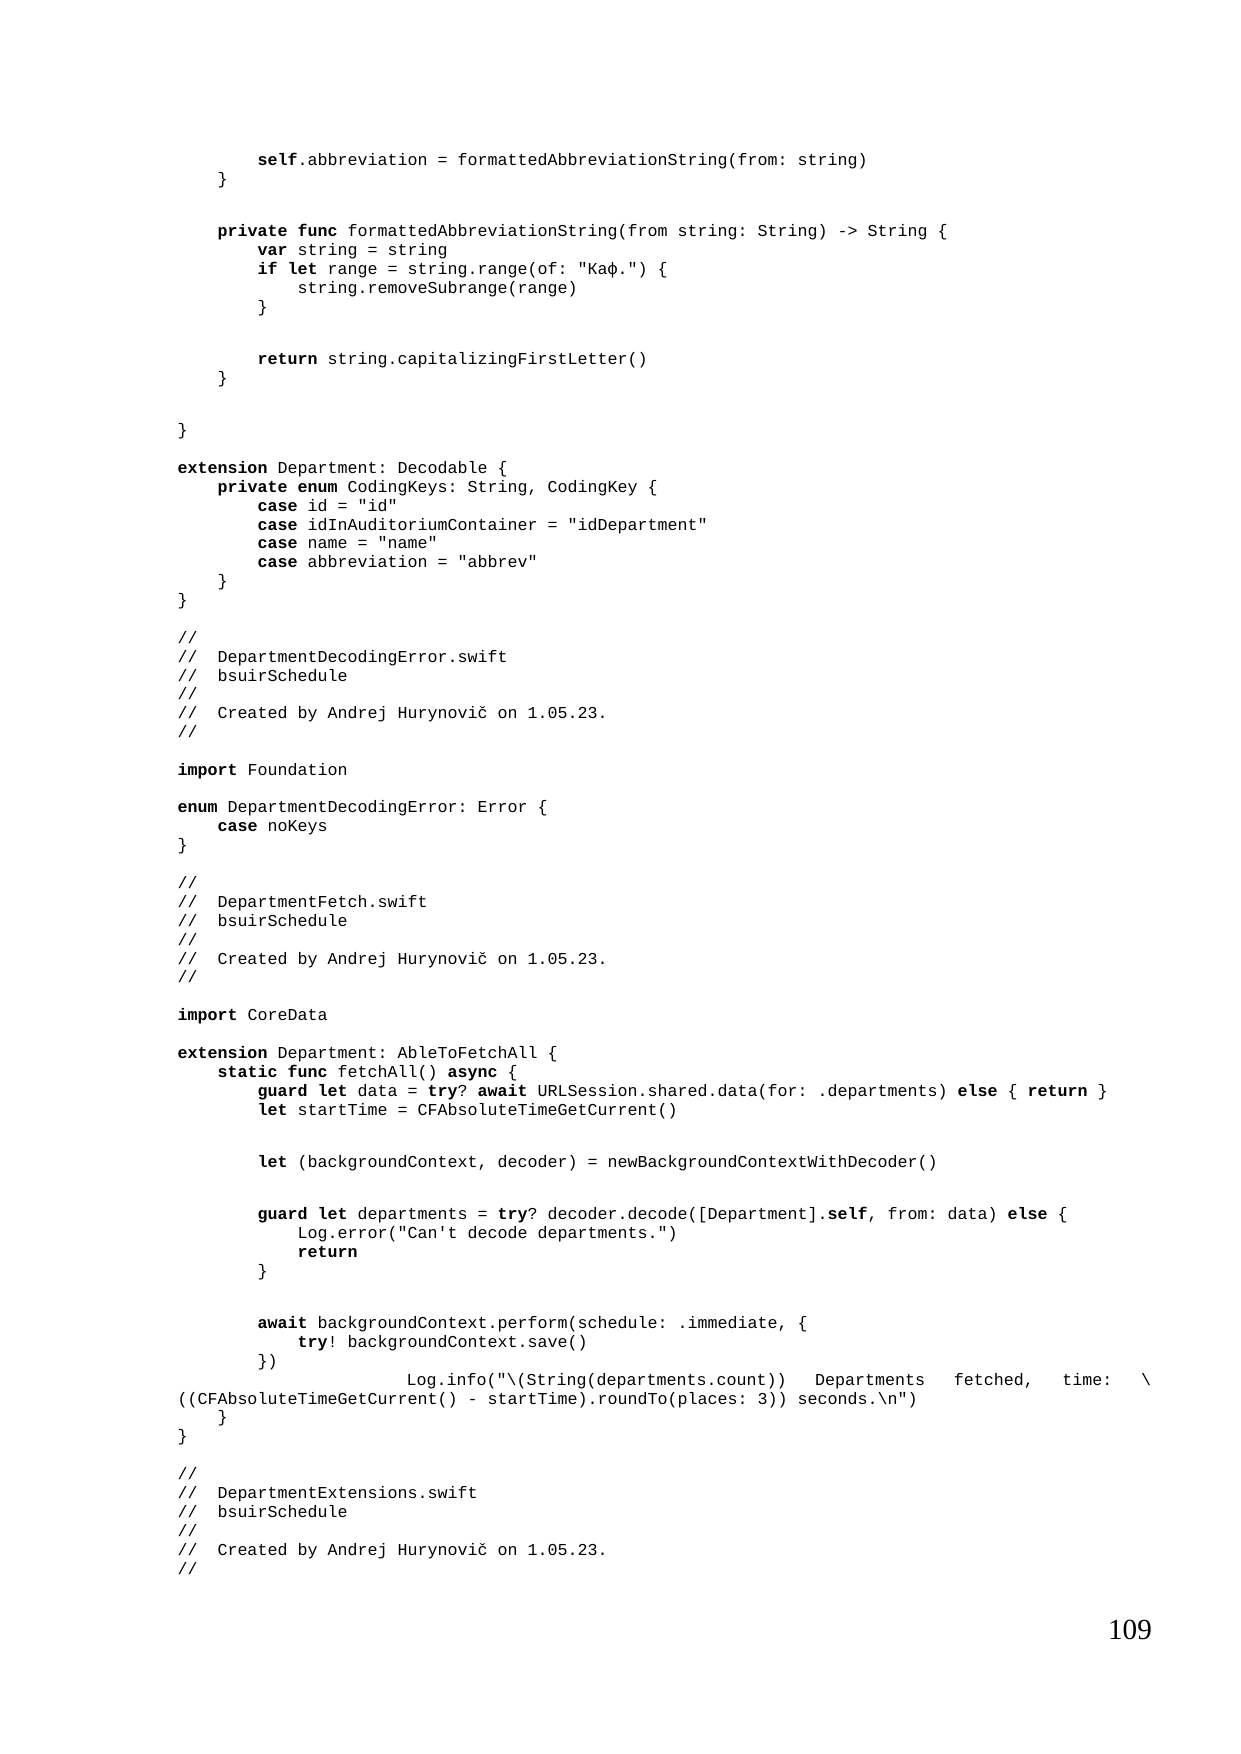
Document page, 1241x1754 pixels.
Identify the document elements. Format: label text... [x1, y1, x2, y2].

text // [177, 1466, 1152, 1485]
text } [177, 422, 1152, 441]
text // DepartmentExtensions.swift [177, 1485, 1152, 1504]
text enum DepartmentDecodingError: Error { [177, 799, 1152, 818]
text private enum CodingKeys: String, CodingKey { [177, 478, 1152, 497]
text Log.error("Can't decode departments.") [177, 1225, 1152, 1243]
text extension Department: Decodable { [177, 460, 1152, 478]
text self.abbreviation = formattedAbbreviationString(from: string) [177, 152, 1152, 171]
text // [177, 931, 1152, 950]
text if let range = string.range(of: "Каф.") { [177, 261, 1152, 279]
text // [177, 686, 1152, 705]
text // bsuirSchedule [177, 667, 1152, 686]
text // [177, 1560, 1152, 1579]
text // Created by Andrej Hurynovič on 1.05.23. [177, 1541, 1152, 1560]
text // [177, 875, 1152, 894]
text private func formattedAbbreviationString(from string: String) -> String { [177, 223, 1152, 242]
text // [177, 969, 1152, 988]
text // DepartmentFetch.swift [177, 894, 1152, 912]
text // Created by Andrej Hurynovič on 1.05.23. [177, 705, 1152, 724]
text let (backgroundContext, decoder) = newBackgroundContextWithDecoder() [177, 1153, 1152, 1172]
text extension Department: AbleToFetchAll { [177, 1044, 1152, 1063]
text } [177, 573, 1152, 592]
text // bsuirSchedule [177, 1504, 1152, 1522]
text } [177, 592, 1152, 611]
text case abbreviation = "abbrev" [177, 554, 1152, 573]
text } [177, 1428, 1152, 1447]
text return [177, 1243, 1152, 1262]
text } [177, 369, 1152, 388]
text case name = "name" [177, 535, 1152, 554]
text // [177, 724, 1152, 742]
text // bsuirSchedule [177, 912, 1152, 931]
text }) [177, 1352, 1152, 1371]
text Log.info("\(String(departments.count)) Departments fetched, time: \((CFAbsoluteTimeGetCurrent() - startTime).roundTo(places: 3)) seconds.\n") [177, 1371, 1152, 1409]
text string.removeSubrange(range) [177, 279, 1152, 298]
text await backgroundContext.perform(schedule: .immediate, { [177, 1315, 1152, 1334]
text case id = "id" [177, 497, 1152, 516]
text // [177, 1522, 1152, 1541]
text case idInAuditoriumContainer = "idDepartment" [177, 516, 1152, 535]
text return string.capitalizingFirstLetter() [177, 351, 1152, 369]
text } [177, 171, 1152, 189]
text guard let data = try? await URLSession.shared.data(for: .departments) else { return } [177, 1082, 1152, 1101]
text var string = string [177, 242, 1152, 261]
text import CoreData [177, 1007, 1152, 1026]
text static func fetchAll() async { [177, 1063, 1152, 1082]
text } [177, 1409, 1152, 1428]
text let startTime = CFAbsoluteTimeGetCurrent() [177, 1101, 1152, 1120]
text // [177, 629, 1152, 648]
text guard let departments = try? decoder.decode([Department].self, from: data) else { [177, 1206, 1152, 1225]
text } [177, 298, 1152, 317]
text } [177, 837, 1152, 856]
text import Foundation [177, 761, 1152, 780]
text try! backgroundContext.save() [177, 1334, 1152, 1352]
text // DepartmentDecodingError.swift [177, 648, 1152, 667]
text case noKeys [177, 818, 1152, 837]
text // Created by Andrej Hurynovič on 1.05.23. [177, 950, 1152, 969]
text } [177, 1262, 1152, 1281]
